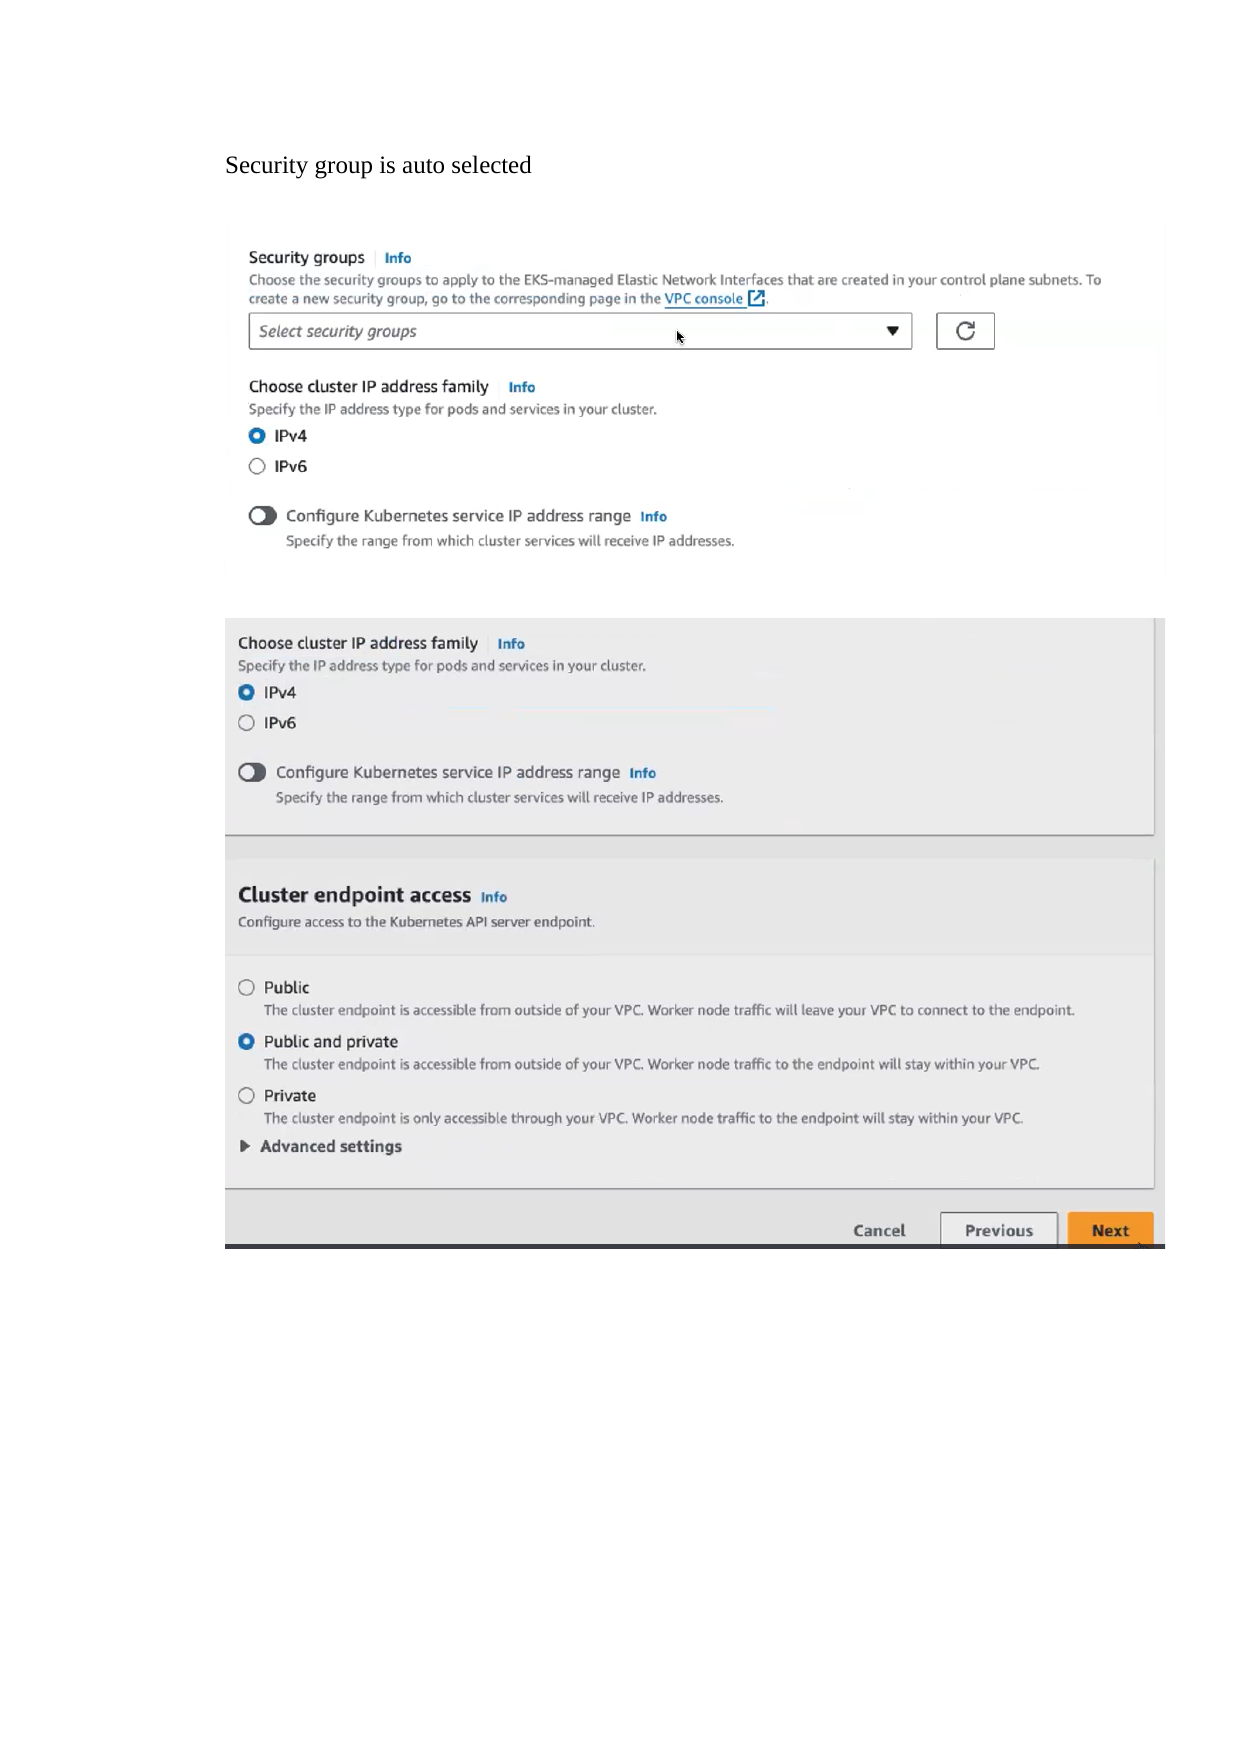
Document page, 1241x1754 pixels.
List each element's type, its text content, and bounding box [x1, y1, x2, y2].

picture [225, 224, 1166, 574]
text Security group is auto selected [225, 150, 1090, 179]
picture [225, 618, 1166, 1249]
